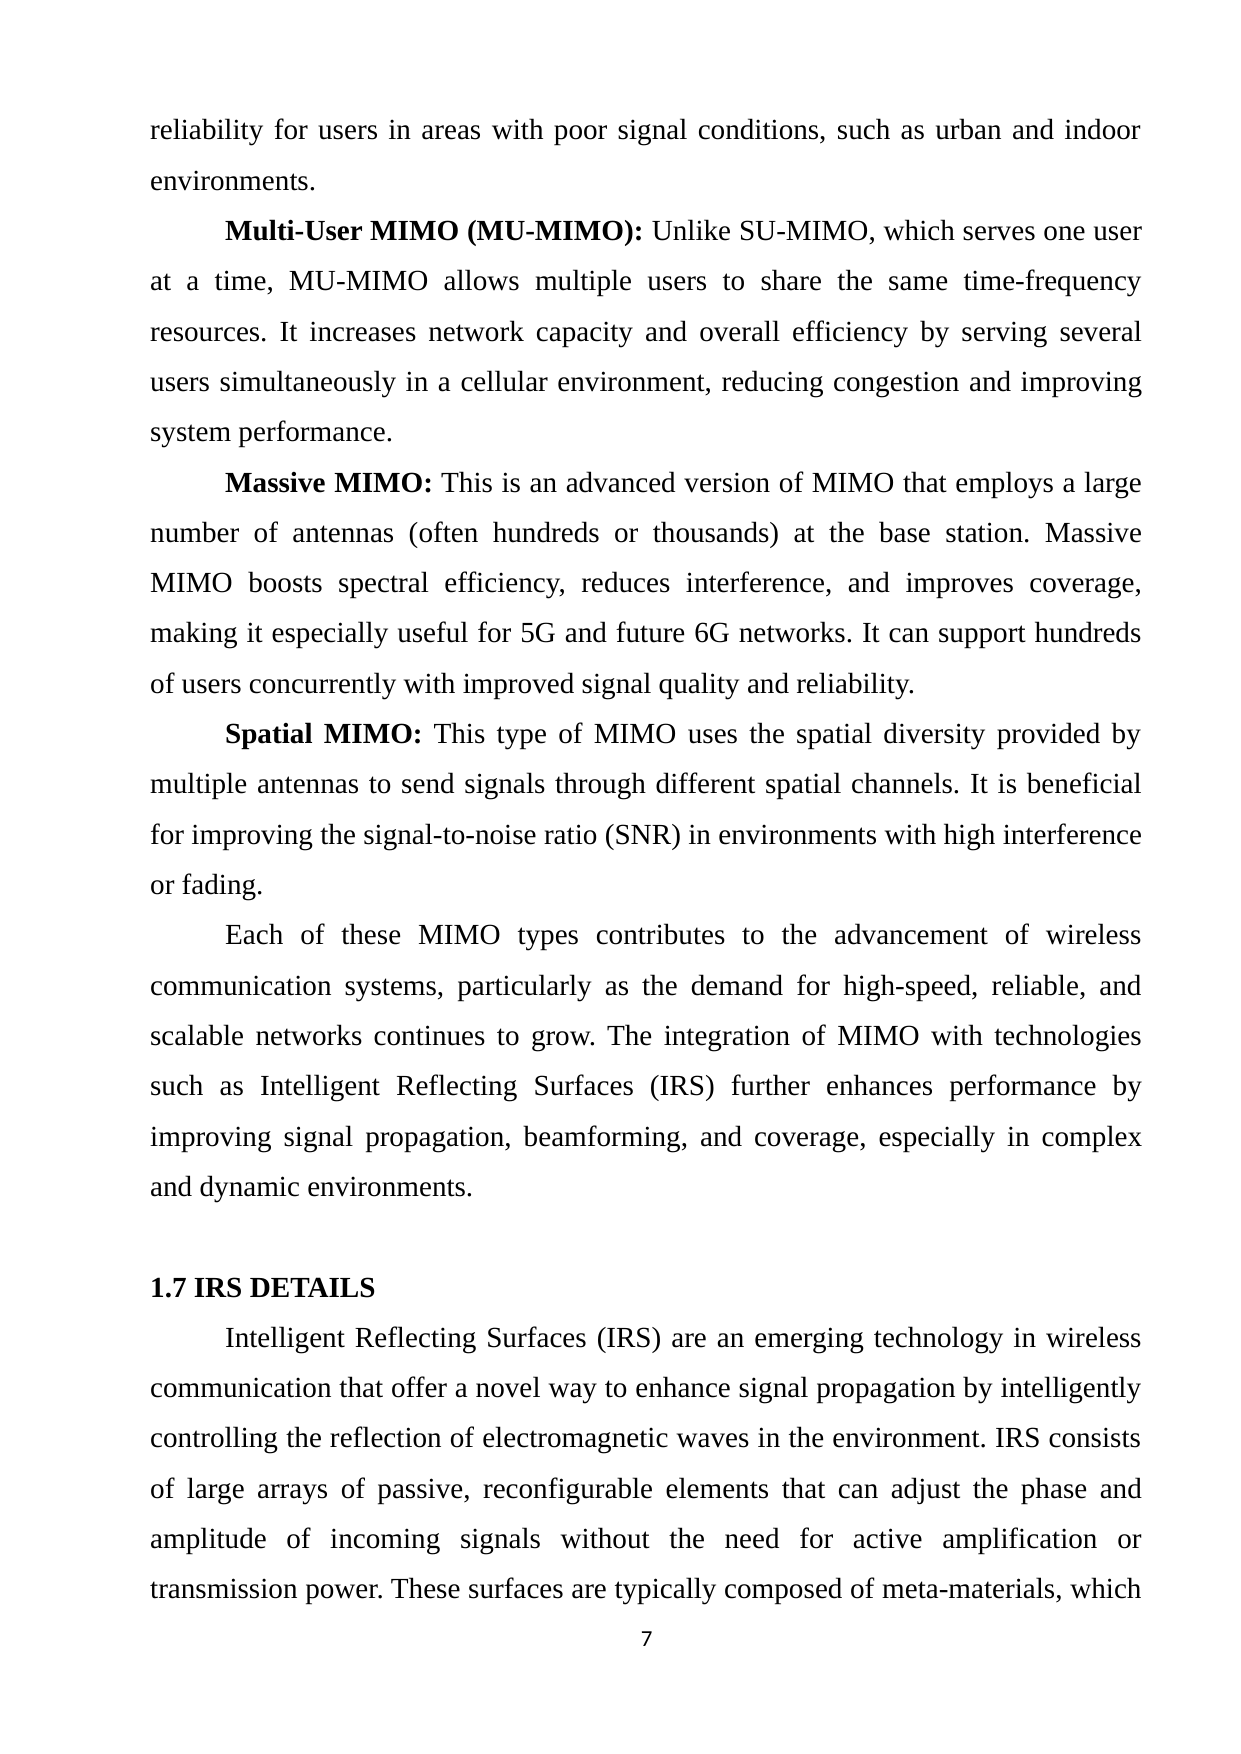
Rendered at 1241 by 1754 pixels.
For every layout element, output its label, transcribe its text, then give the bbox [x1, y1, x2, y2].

list IRS DETAILS [150, 1270, 1143, 1303]
text Each of these MIMO types contributes to the advancement of wireless communication systems, particularly as the demand for high-speed, reliable, and scalable networks continues to grow. The integration of MIMO with technologies such as Intelligent Reflecting Surfaces (IRS) further enhances performance by improving signal propagation, beamforming, and coverage, especially in complex and dynamic environments. [150, 917, 1143, 1203]
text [150, 1320, 1143, 1605]
text Multi-User MIMO (MU-MIMO): Unlike SU-MIMO, which serves one user at a time, MU-MIMO allows multiple users to share the same time-frequency resources. It increases network capacity and overall efficiency by serving several users simultaneously in a cellular environment, reducing congestion and improving system performance. [150, 213, 1143, 448]
text Massive MIMO: This is an advanced version of MIMO that employs a large number of antennas (often hundreds or thousands) at the base station. Massive MIMO boosts spectral efficiency, reduces interference, and improves coverage, making it especially useful for 5G and future 6G networks. It can support hundreds of users concurrently with improved signal quality and reliability. [150, 465, 1143, 699]
text Spatial MIMO: This type of MIMO uses the spatial diversity provided by multiple antennas to send signals through different spatial channels. It is beneficial for improving the signal-to-noise ratio (SNR) in environments with high interference or fading. [150, 716, 1143, 901]
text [150, 112, 1143, 196]
